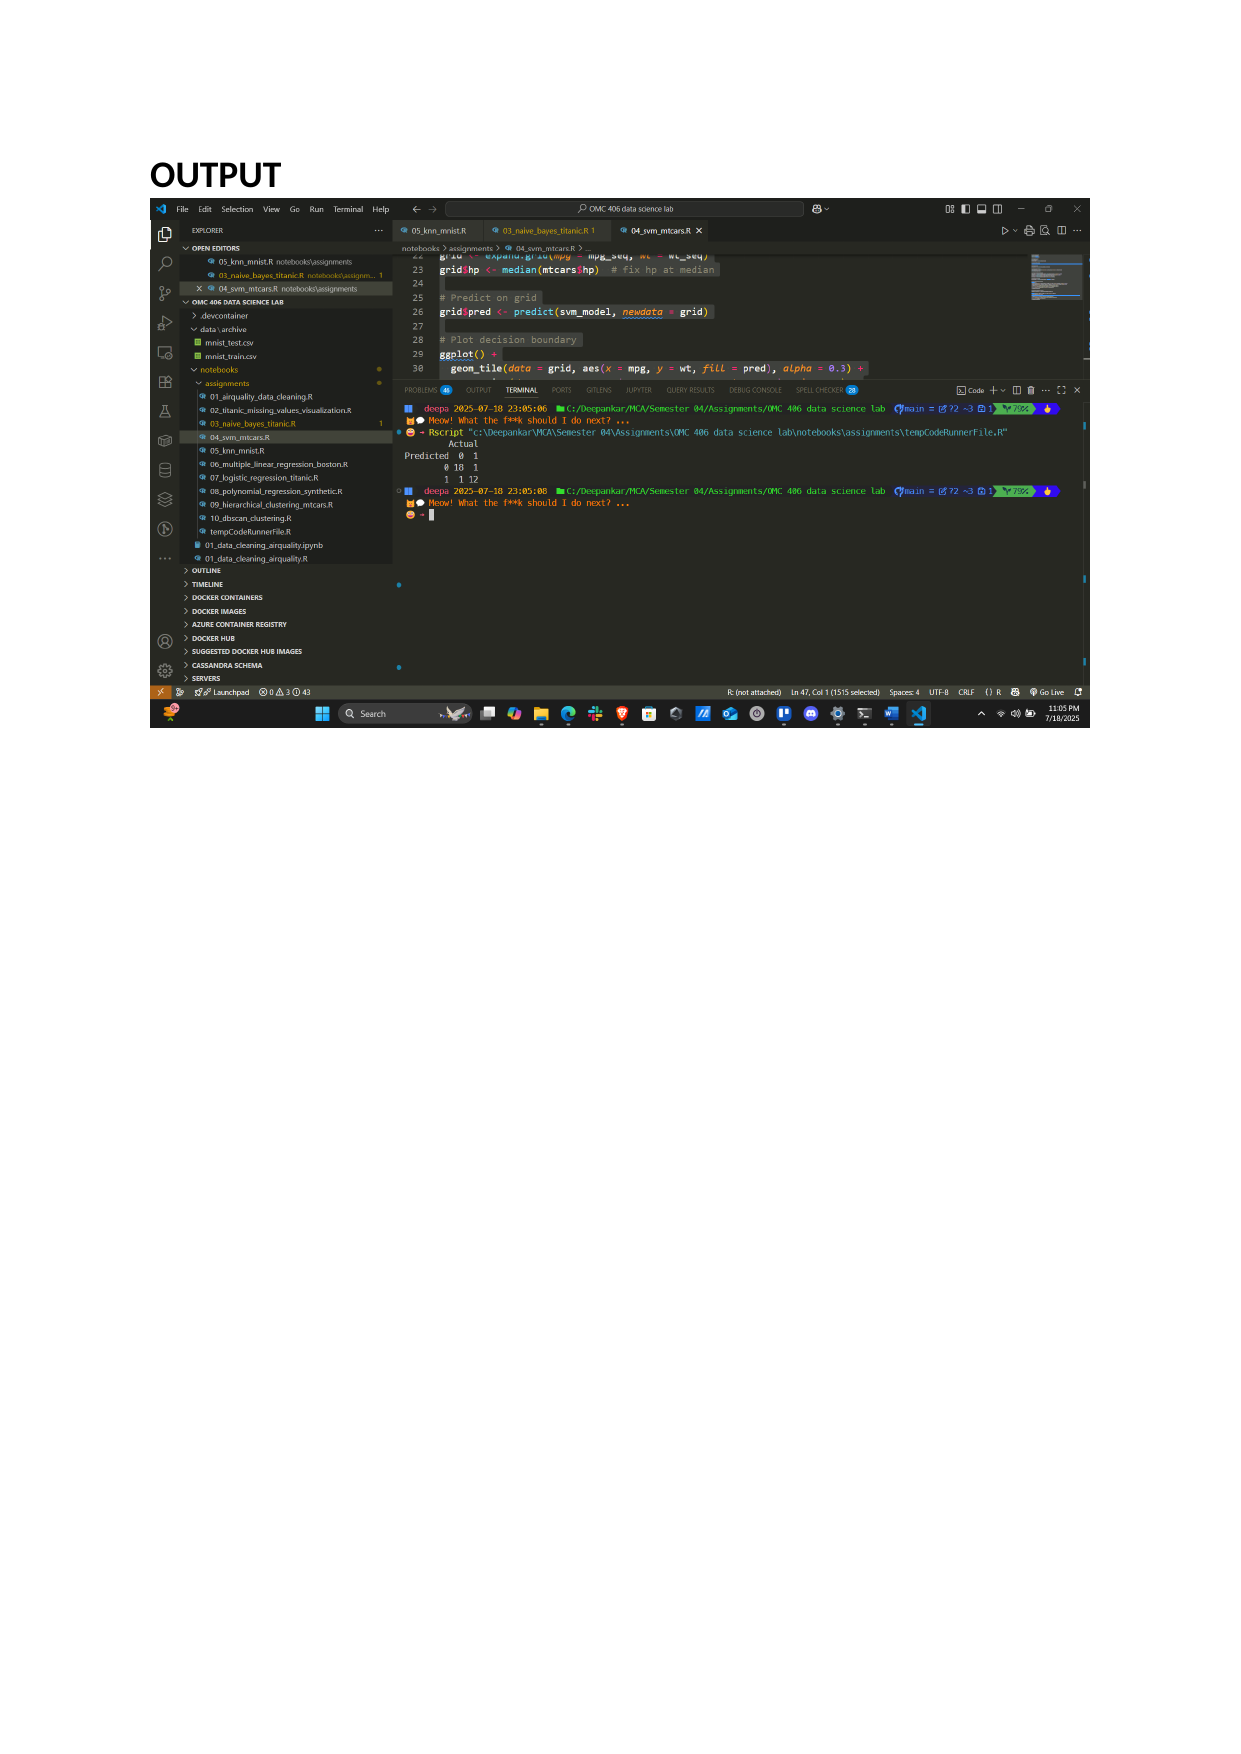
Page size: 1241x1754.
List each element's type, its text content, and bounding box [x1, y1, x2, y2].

picture [150, 198, 1090, 728]
text OUTPUT [150, 151, 1090, 198]
